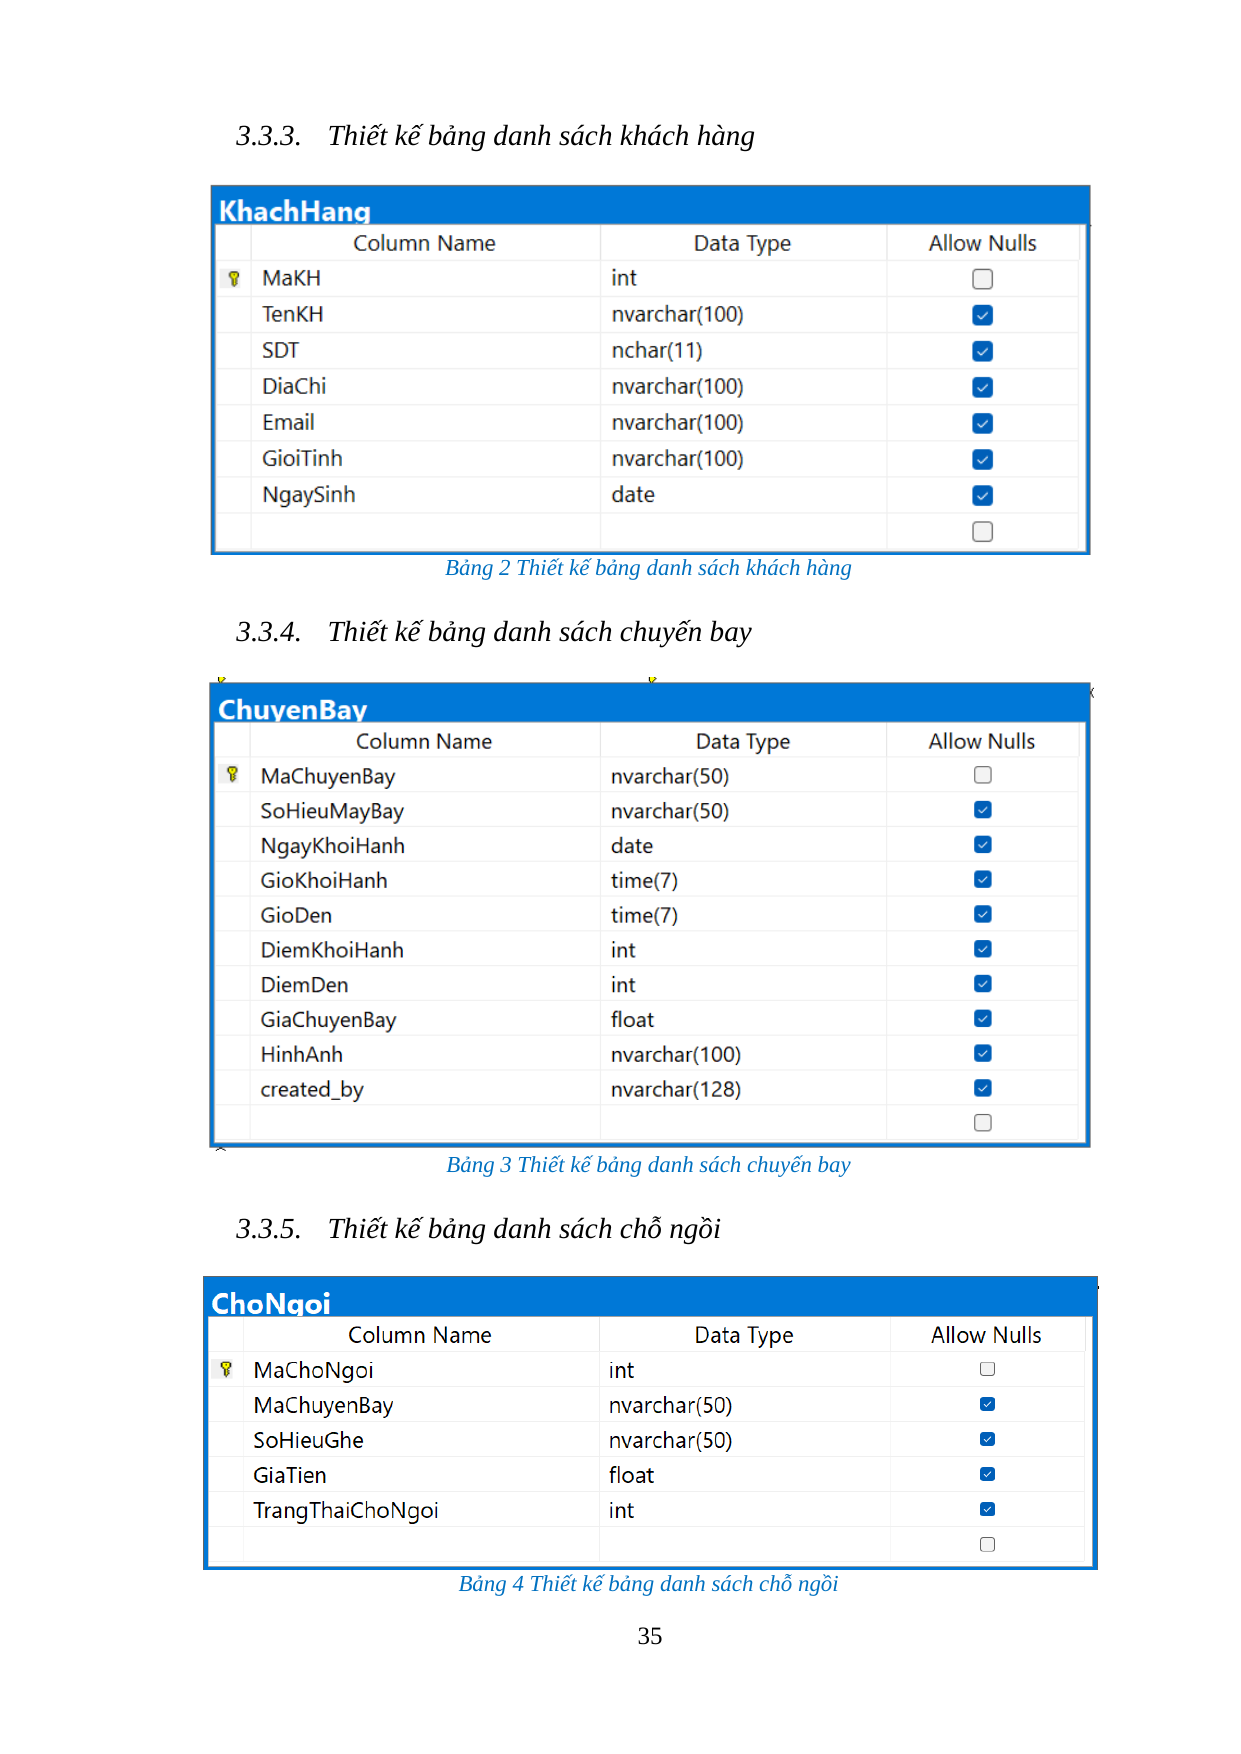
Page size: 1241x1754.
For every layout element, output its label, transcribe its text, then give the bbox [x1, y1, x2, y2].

subtitle Thiết kế bảng danh sách khách hàng [236, 118, 1122, 152]
text Bảng 2 Thiết kế bảng danh sách khách hàng [177, 554, 1122, 581]
text Bảng 3 Thiết kế bảng danh sách chuyến bay [177, 1151, 1122, 1177]
subtitle Thiết kế bảng danh sách chuyến bay [236, 614, 1122, 648]
picture [200, 1274, 1099, 1570]
picture [205, 677, 1094, 1151]
subtitle Thiết kế bảng danh sách chỗ ngồi [236, 1211, 1122, 1245]
text Bảng 4 Thiết kế bảng danh sách chỗ ngồi [177, 1570, 1122, 1596]
picture [207, 181, 1092, 555]
